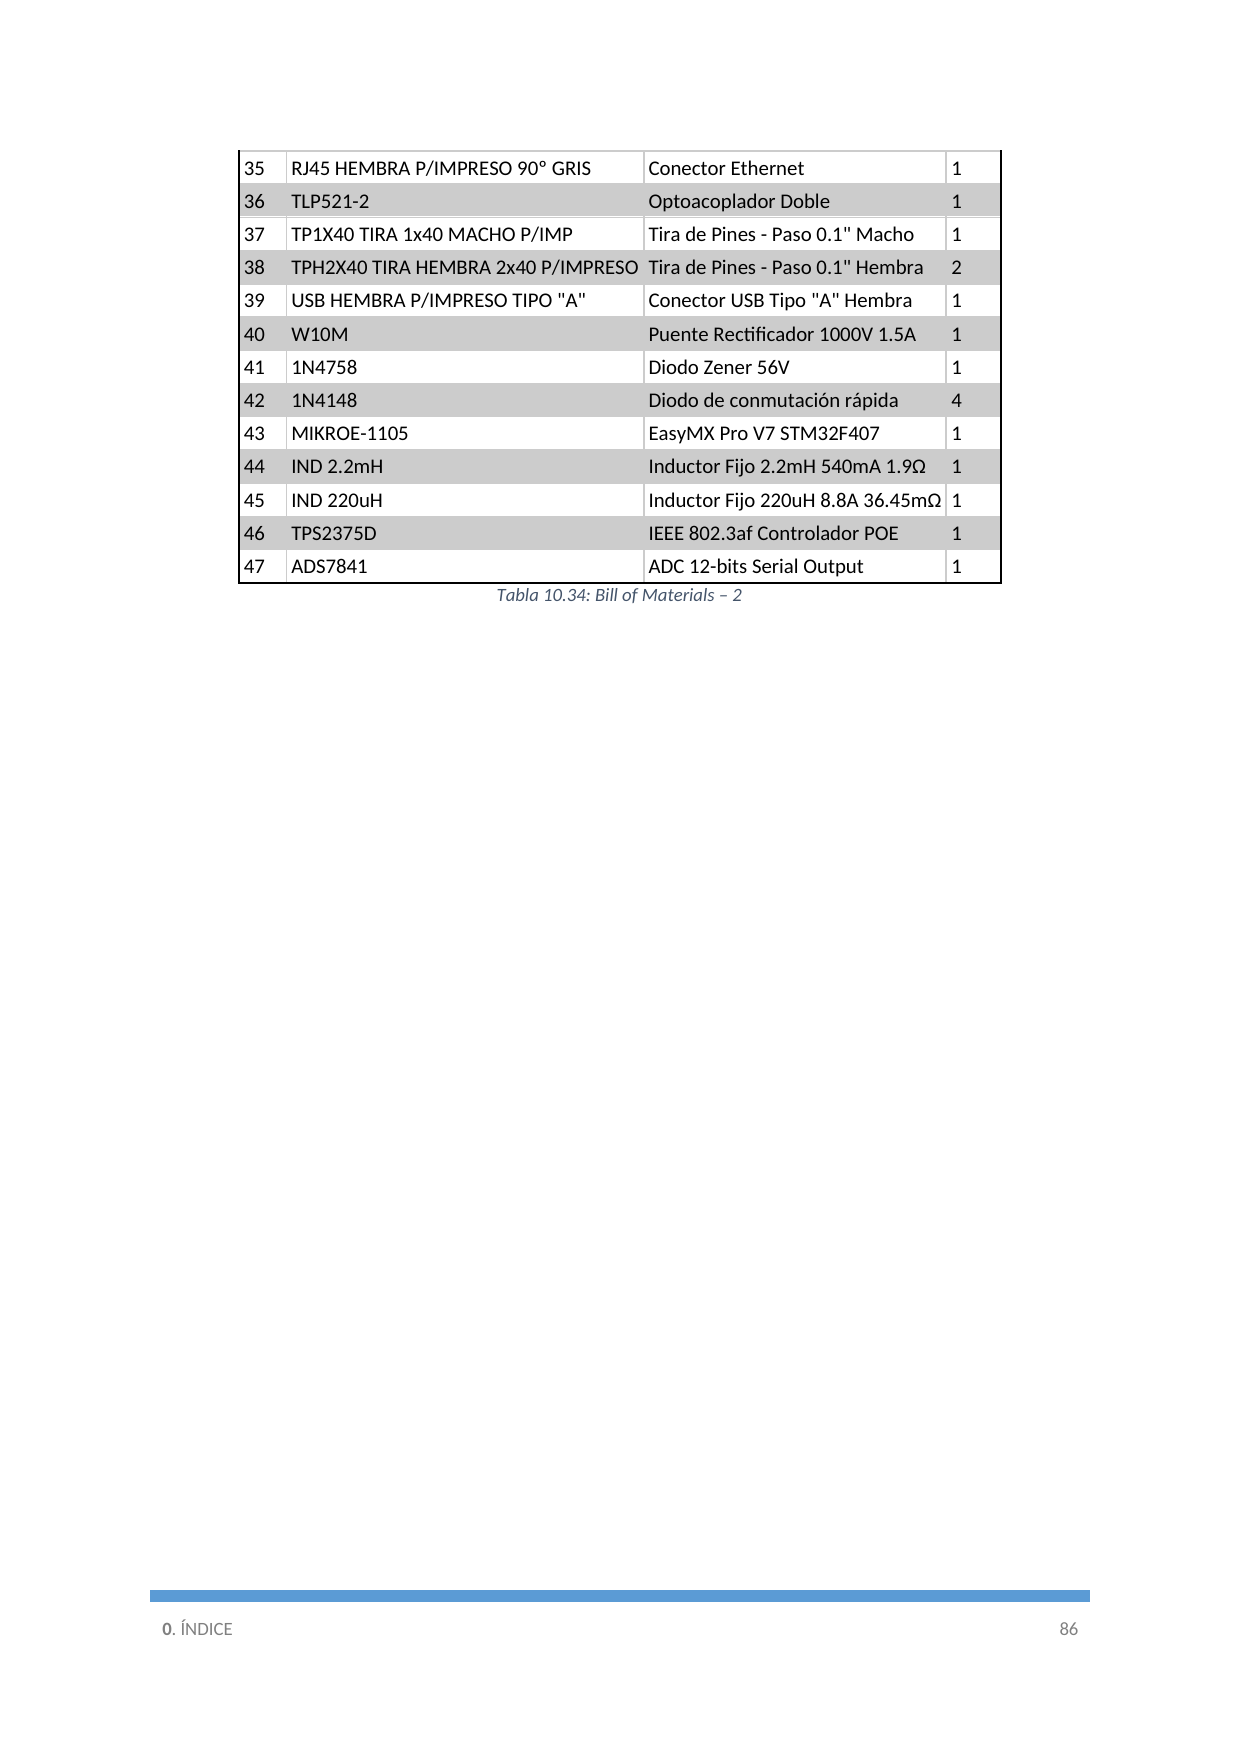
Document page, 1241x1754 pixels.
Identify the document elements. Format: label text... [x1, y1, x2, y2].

table_cell Optoacoplador Doble [645, 185, 945, 216]
table_cell Conector Ethernet [645, 152, 945, 183]
table_cell 43 [240, 417, 286, 449]
table_cell IND 2.2mH [287, 451, 643, 482]
table_cell 2 [947, 251, 1000, 283]
table_cell 39 [240, 285, 286, 316]
table_cell RJ45 HEMBRA P/IMPRESO 90º GRIS [287, 152, 643, 183]
table_cell 1 [947, 417, 1000, 449]
table_cell ADC 12-bits Serial Output [645, 550, 945, 582]
table_cell TLP521-2 [287, 185, 643, 216]
table_cell 1 [947, 285, 1000, 316]
table_cell 41 [240, 351, 286, 383]
table_cell TPH2X40 TIRA HEMBRA 2x40 P/IMPRESO [287, 251, 643, 283]
table_cell Diodo de conmutación rápida [645, 384, 945, 416]
table_cell 44 [240, 451, 286, 482]
table_cell 46 [240, 517, 286, 549]
table_cell USB HEMBRA P/IMPRESO TIPO "A" [287, 285, 643, 316]
table_cell 47 [240, 550, 286, 582]
table_cell 1 [947, 451, 1000, 482]
table_cell 1 [947, 185, 1000, 216]
table_cell 1 [947, 550, 1000, 582]
table_cell 1 [947, 351, 1000, 383]
table_cell 38 [240, 251, 286, 283]
table_cell 1N4148 [287, 384, 643, 416]
table_cell Tira de Pines - Paso 0.1" Hembra [645, 251, 945, 283]
table_cell Conector USB Tipo "A" Hembra [645, 285, 945, 316]
table_cell EasyMX Pro V7 STM32F407 [645, 417, 945, 449]
table_cell W10M [287, 318, 643, 349]
table_cell 1 [947, 152, 1000, 183]
table_cell 1 [947, 484, 1000, 516]
table_cell 35 [240, 152, 286, 183]
table_cell 37 [240, 218, 286, 250]
table_cell 4 [947, 384, 1000, 416]
table_cell TPS2375D [287, 517, 643, 549]
table_cell 1 [947, 517, 1000, 549]
table_cell TP1X40 TIRA 1x40 MACHO P/IMP [287, 218, 643, 250]
table_cell MIKROE-1105 [287, 417, 643, 449]
table_cell 1 [947, 218, 1000, 250]
table_cell 1 [947, 318, 1000, 349]
table_cell IEEE 802.3af Controlador POE [645, 517, 945, 549]
table_cell Inductor Fijo 220uH 8.8A 36.45mΩ [645, 484, 945, 516]
table_cell Diodo Zener 56V [645, 351, 945, 383]
table_cell 42 [240, 384, 286, 416]
table_cell Inductor Fijo 2.2mH 540mA 1.9Ω [645, 451, 945, 482]
table_cell 1N4758 [287, 351, 643, 383]
table_cell 45 [240, 484, 286, 516]
table_cell ADS7841 [287, 550, 643, 582]
table_cell Puente Rectificador 1000V 1.5A [645, 318, 945, 349]
table_cell Tira de Pines - Paso 0.1" Macho [645, 218, 945, 250]
table_cell 36 [240, 185, 286, 216]
table_cell IND 220uH [287, 484, 643, 516]
table_cell 40 [240, 318, 286, 349]
